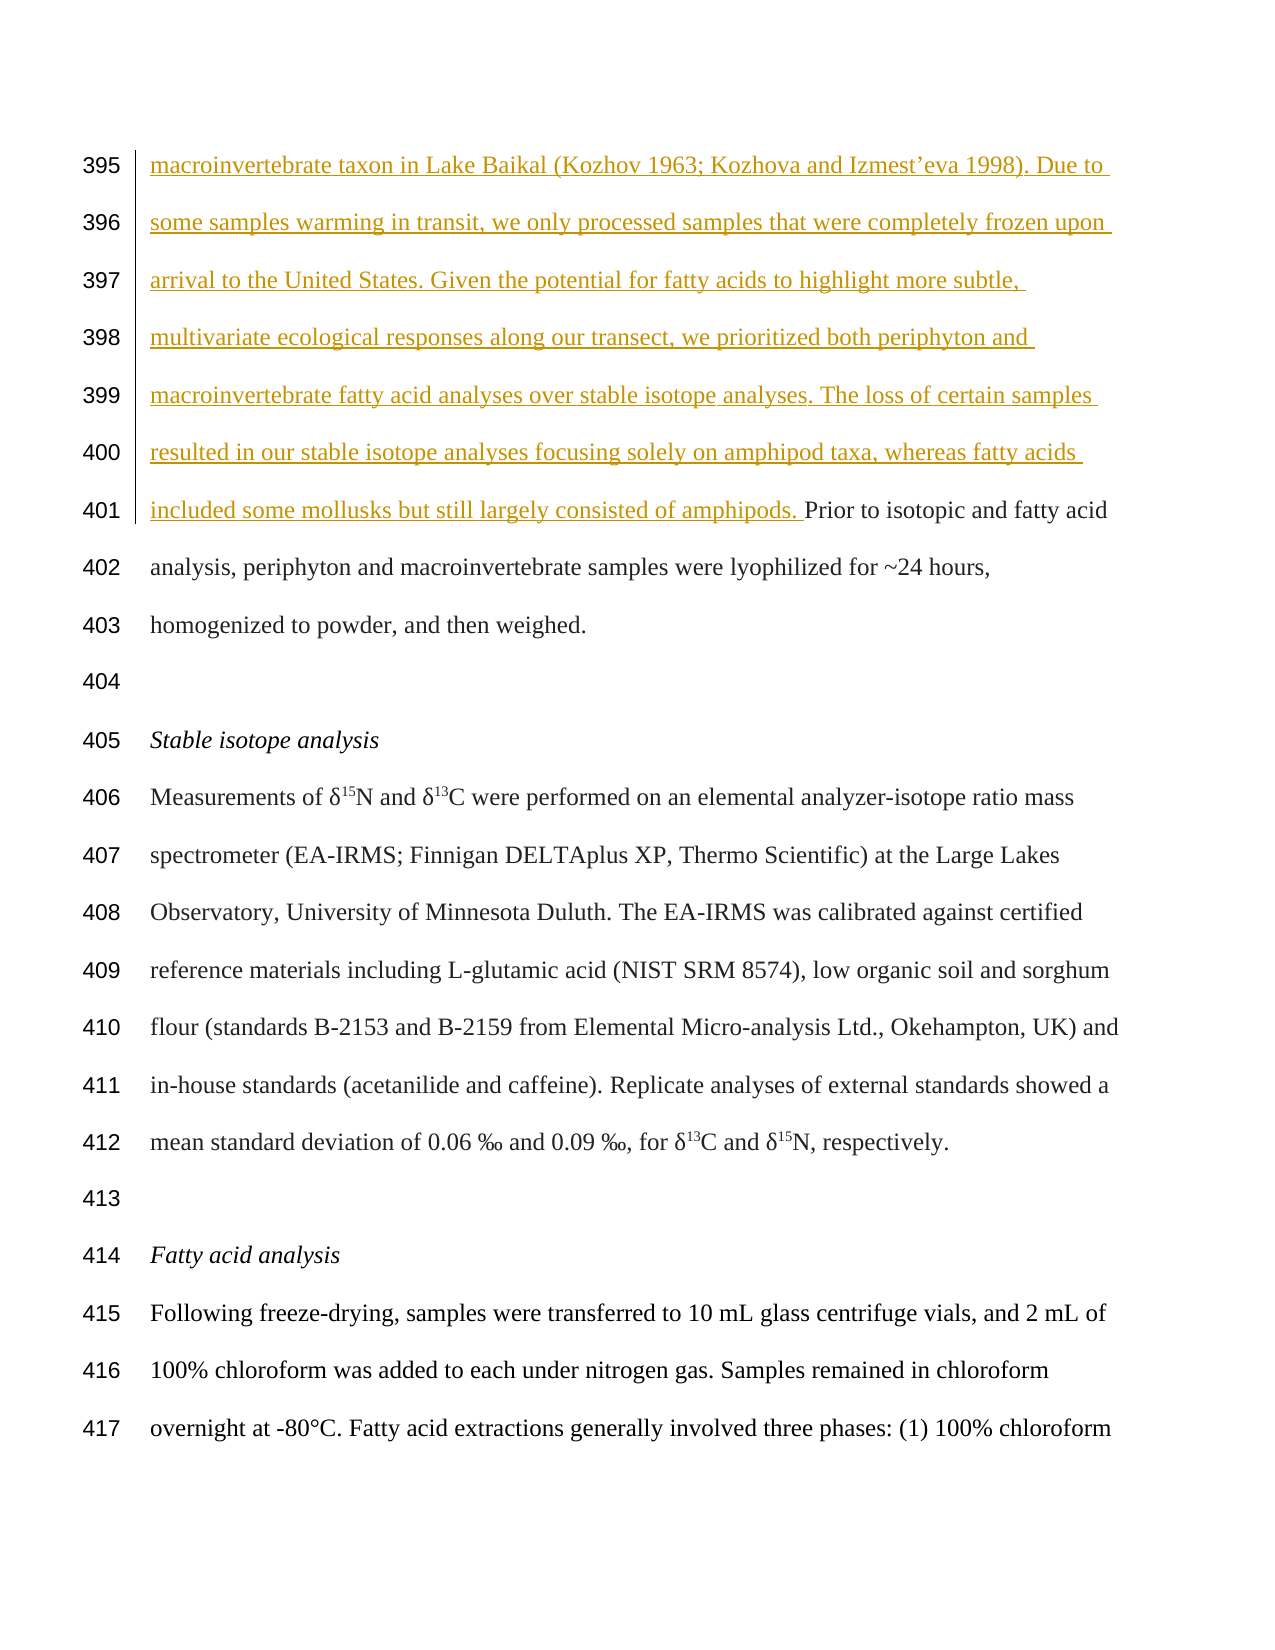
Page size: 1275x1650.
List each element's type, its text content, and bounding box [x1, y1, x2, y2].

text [150, 1298, 1125, 1441]
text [150, 150, 1125, 639]
text Stable isotope analysis [150, 725, 1125, 754]
text Fatty acid analysis [150, 1240, 1125, 1269]
text Measurements of δ15N and δ13C were performed on an elemental analyzer-isotope ratio mass spectrometer (EA-IRMS; Finnigan DELTAplus XP, Thermo Scientific) at the Large Lakes Observatory, University of Minnesota Duluth. The EA-IRMS was calibrated against certified reference materials including L-glutamic acid (NIST SRM 8574), low organic soil and sorghum flour (standards B-2153 and B-2159 from Elemental Micro-analysis Ltd., Okehampton, UK) and in-house standards (acetanilide and caffeine). Replicate analyses of external standards showed a mean standard deviation of 0.06 ‰ and 0.09 ‰, for δ13C and δ15N, respectively. [150, 782, 1125, 1156]
